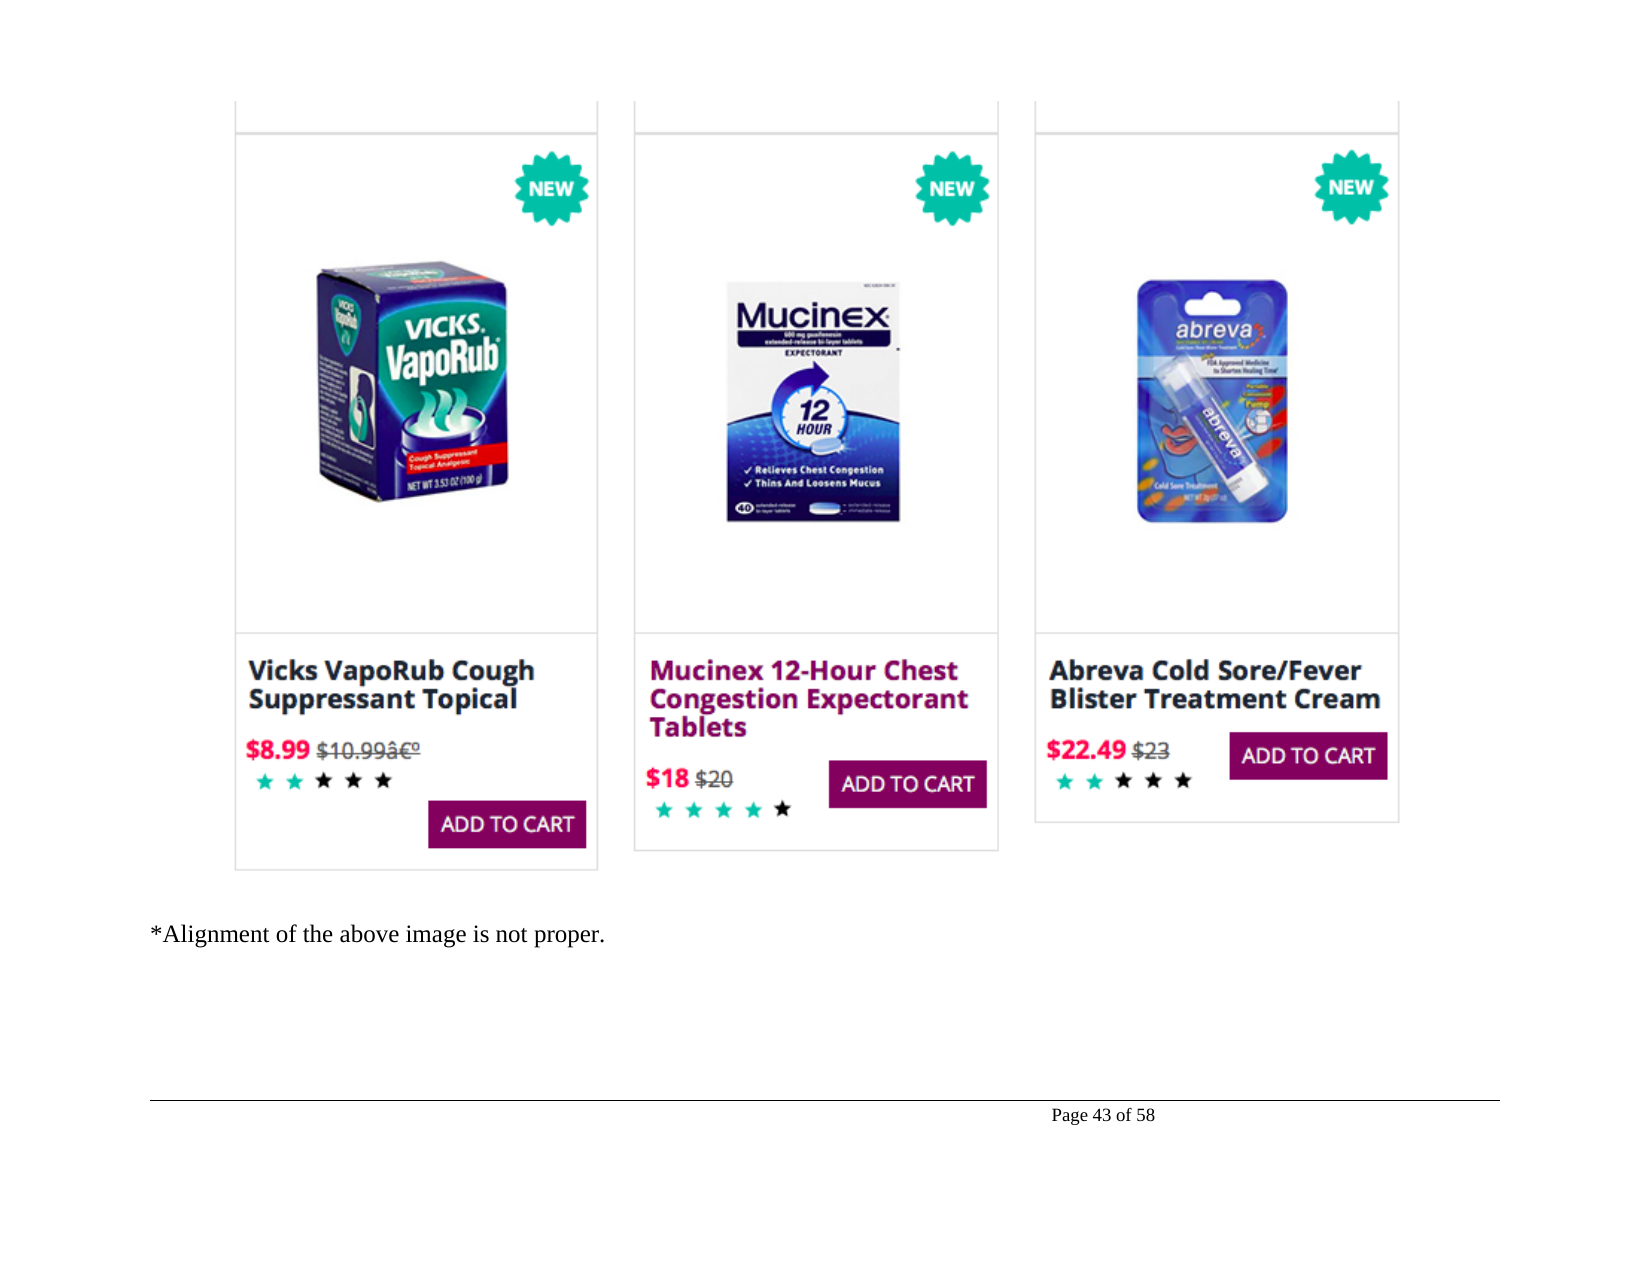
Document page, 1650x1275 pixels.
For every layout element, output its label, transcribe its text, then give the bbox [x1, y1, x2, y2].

picture [150, 101, 1501, 920]
text *Alignment of the above image is not proper. [150, 920, 1500, 948]
